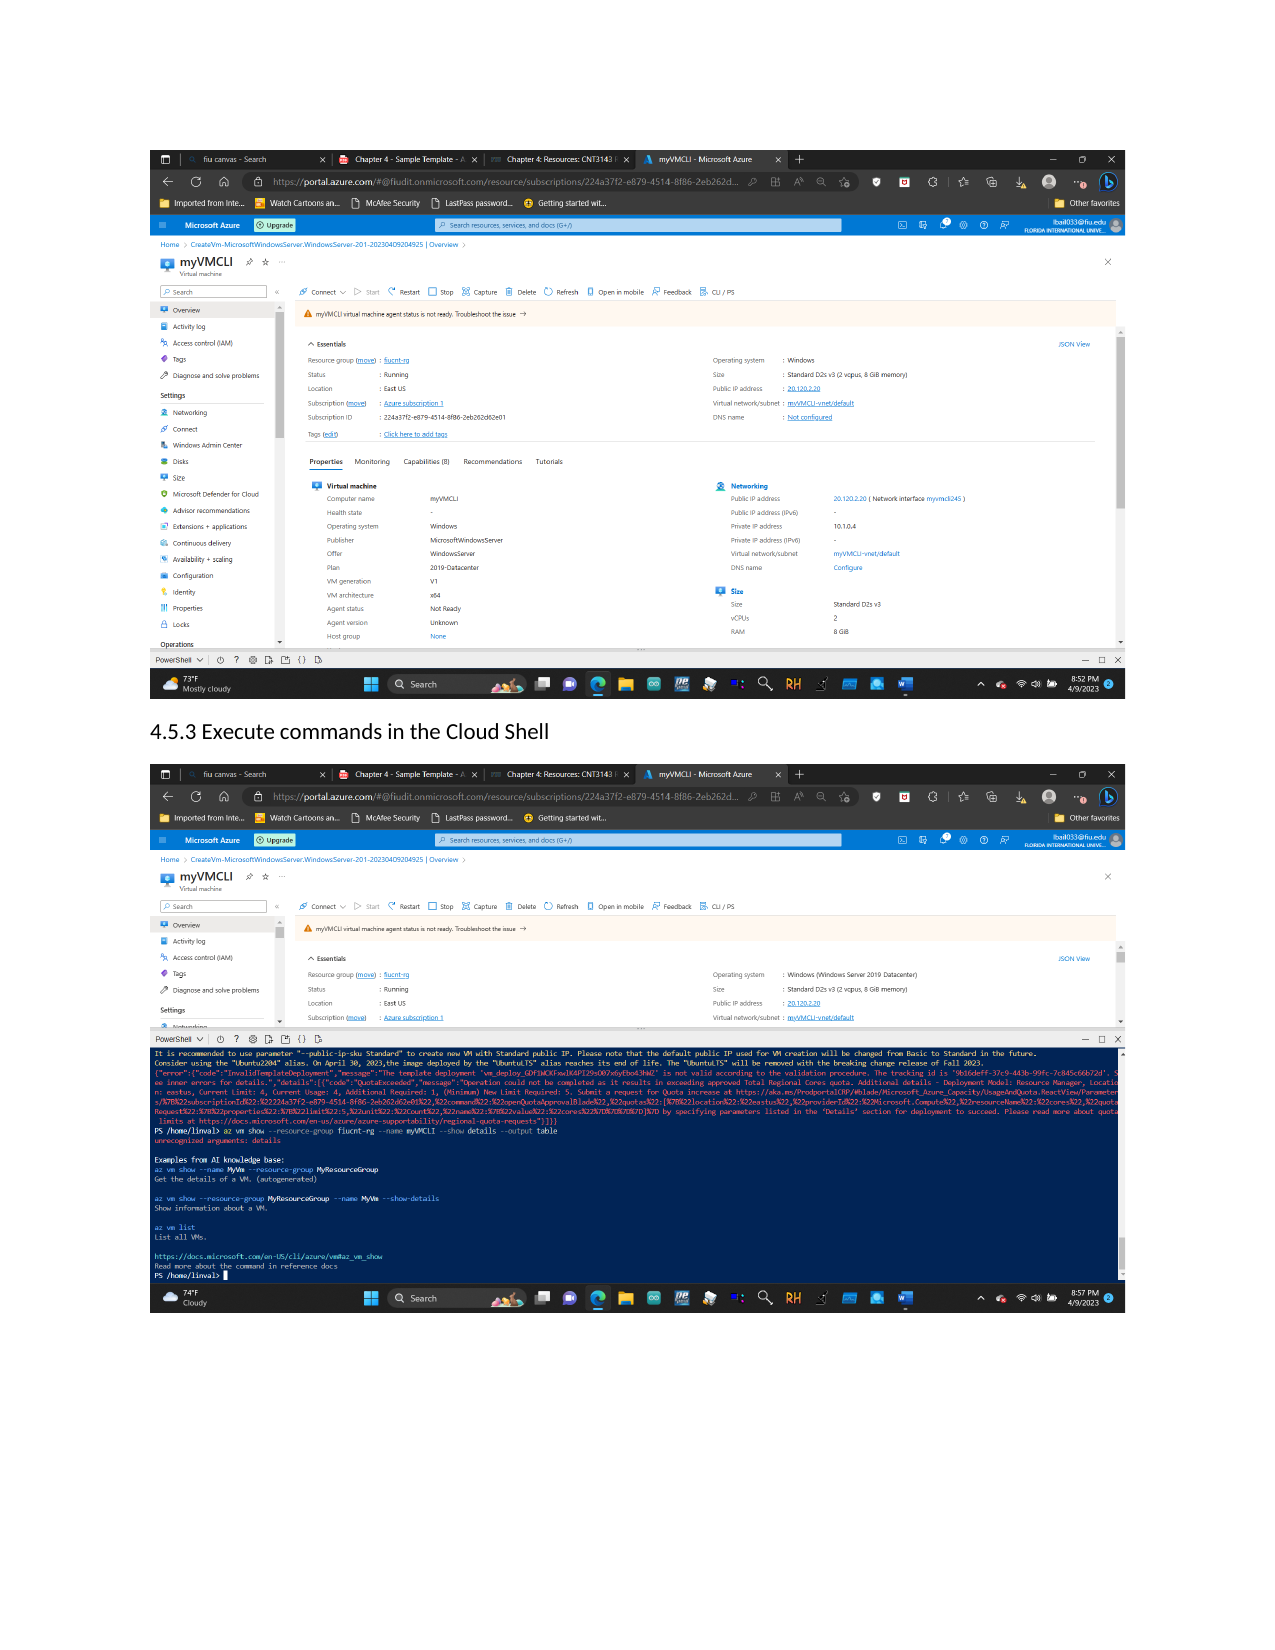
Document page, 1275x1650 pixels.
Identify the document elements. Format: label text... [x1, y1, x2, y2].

picture [150, 764, 1125, 1313]
text 4.5.3 Execute commands in the Cloud Shell [150, 717, 1125, 745]
picture [150, 150, 1125, 699]
